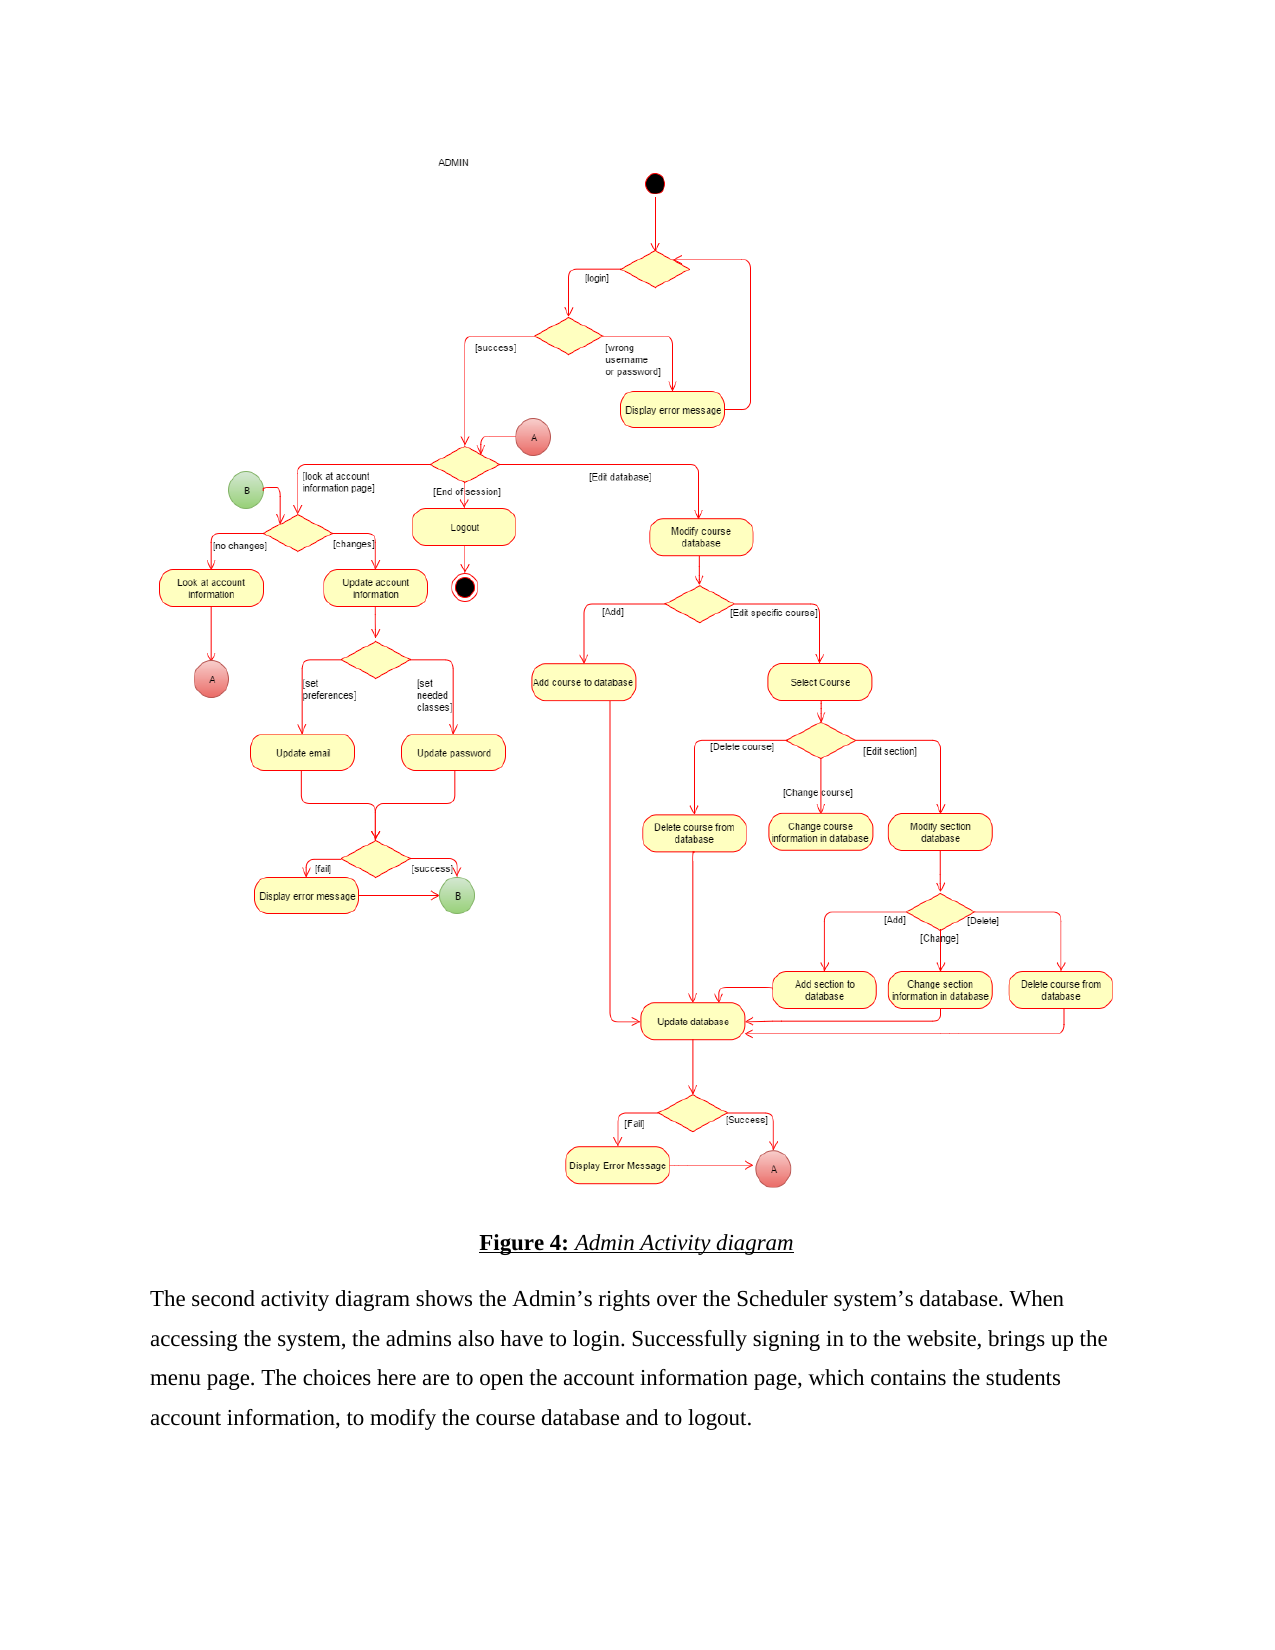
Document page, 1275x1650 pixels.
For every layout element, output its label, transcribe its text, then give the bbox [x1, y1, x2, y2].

picture [150, 150, 1125, 1199]
text The second activity diagram shows the Admin’s rights over the Scheduler system’s database. When accessing the system, the admins also have to login. Successfully signing in to the website, brings up the menu page. The choices here are to open the account information page, which contains the students account information, to modify the course database and to logout. [150, 1285, 1125, 1430]
text Figure 4: Admin Activity diagram [150, 1229, 1125, 1255]
